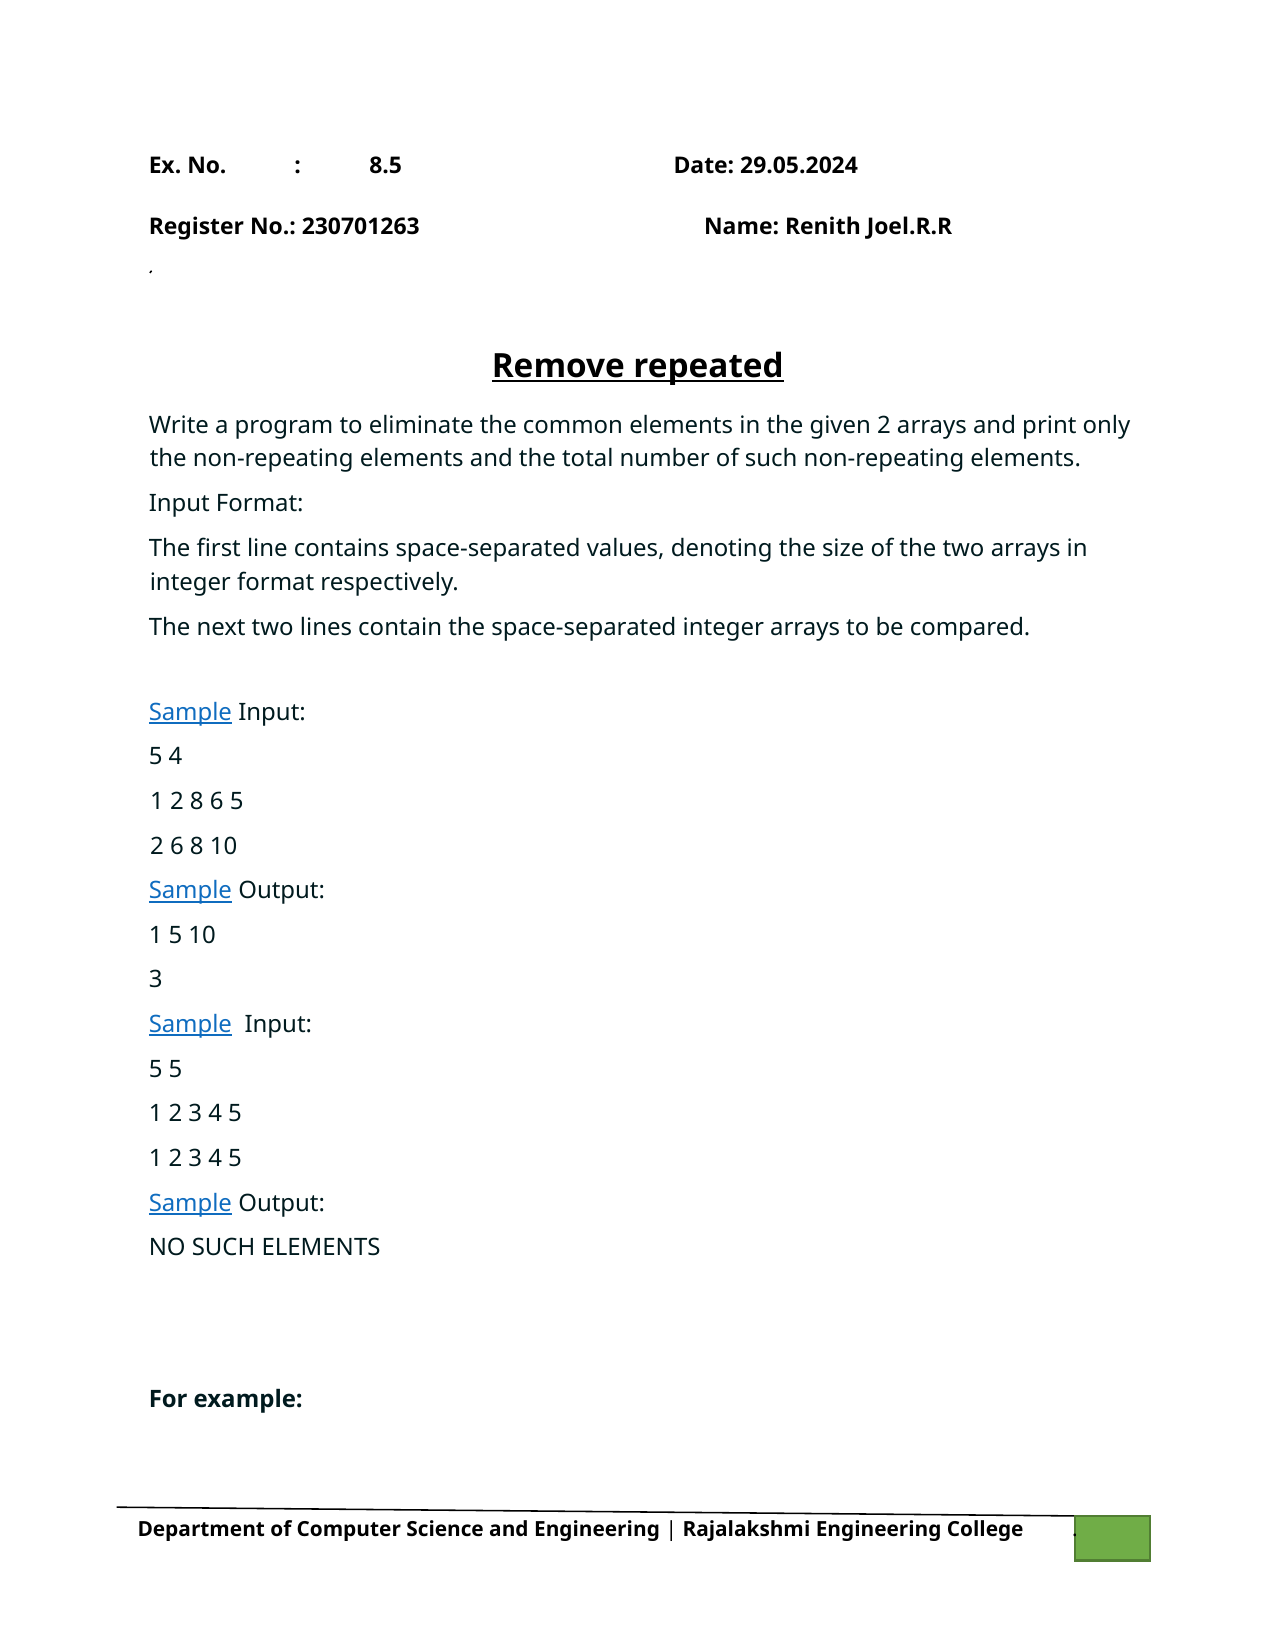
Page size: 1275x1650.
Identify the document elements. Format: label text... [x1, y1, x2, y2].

text Sample Input: [148, 1007, 1144, 1039]
text Sample Output: [148, 873, 1144, 906]
text Sample Output: [148, 1185, 1144, 1218]
text The next two lines contain the space-separated integer arrays to be compared. [148, 610, 1144, 642]
text Register No.: 230701263 Name: Renith Joel.R.R [148, 210, 1169, 241]
subtitle Remove repeated [171, 342, 1104, 387]
text The first line contains space-separated values, denoting the size of the two arrays in integer format respectively. [148, 531, 1144, 597]
text 5 4 [148, 739, 1144, 772]
list 6 8 10 [150, 828, 1144, 861]
text Sample Input: [148, 694, 1144, 727]
text For example: [148, 1382, 1101, 1414]
list 2 8 6 5 [150, 784, 1144, 816]
text 1 2 3 4 5 [148, 1096, 1144, 1129]
text Input Format: [148, 486, 1144, 519]
text Ex. No. : 8.5 Date: 29.05.2024 [148, 149, 1169, 180]
text 5 5 [148, 1052, 1144, 1084]
text NO SUCH ELEMENTS [148, 1230, 1144, 1263]
text Write a program to eliminate the common elements in the given 2 arrays and print only the non-repeating elements and the total number of such non-repeating elements. [148, 408, 1144, 474]
text 1 2 3 4 5 [148, 1141, 1144, 1173]
text 3 [148, 962, 1144, 995]
text 1 5 10 [148, 918, 1144, 950]
